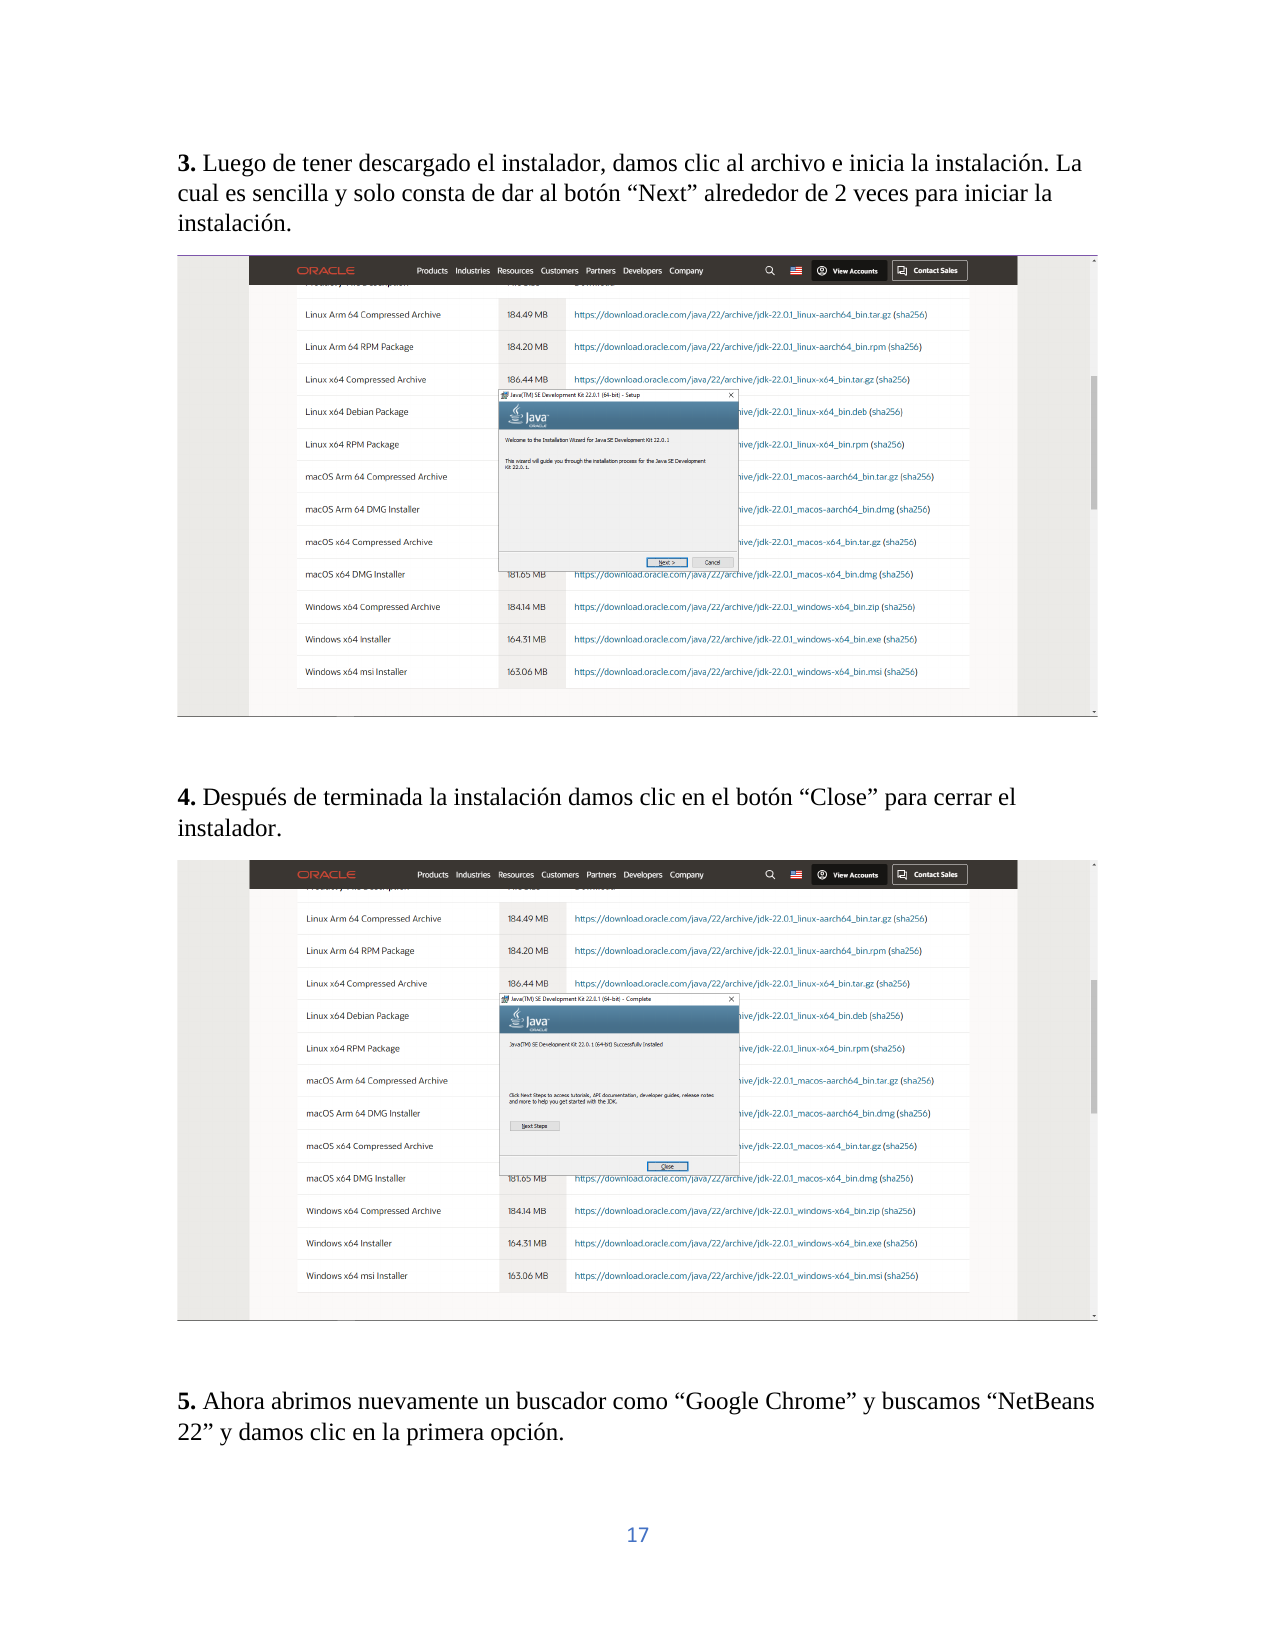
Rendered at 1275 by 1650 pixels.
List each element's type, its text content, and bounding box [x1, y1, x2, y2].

text 3. Luego de tener descargado el instalador, damos clic al archivo e inicia la instalación. La cual es sencilla y solo consta de dar al botón “Next” alrededor de 2 veces para iniciar la instalación. [177, 148, 1098, 237]
text 5. Ahora abrimos nuevamente un buscador como “Google Chrome” y buscamos “NetBeans 22” y damos clic en la primera opción. [177, 1386, 1098, 1446]
text 4. Después de terminada la instalación damos clic en el botón “Close” para cerrar el instalador. [177, 782, 1098, 842]
picture [177, 255, 1098, 717]
picture [177, 860, 1098, 1321]
